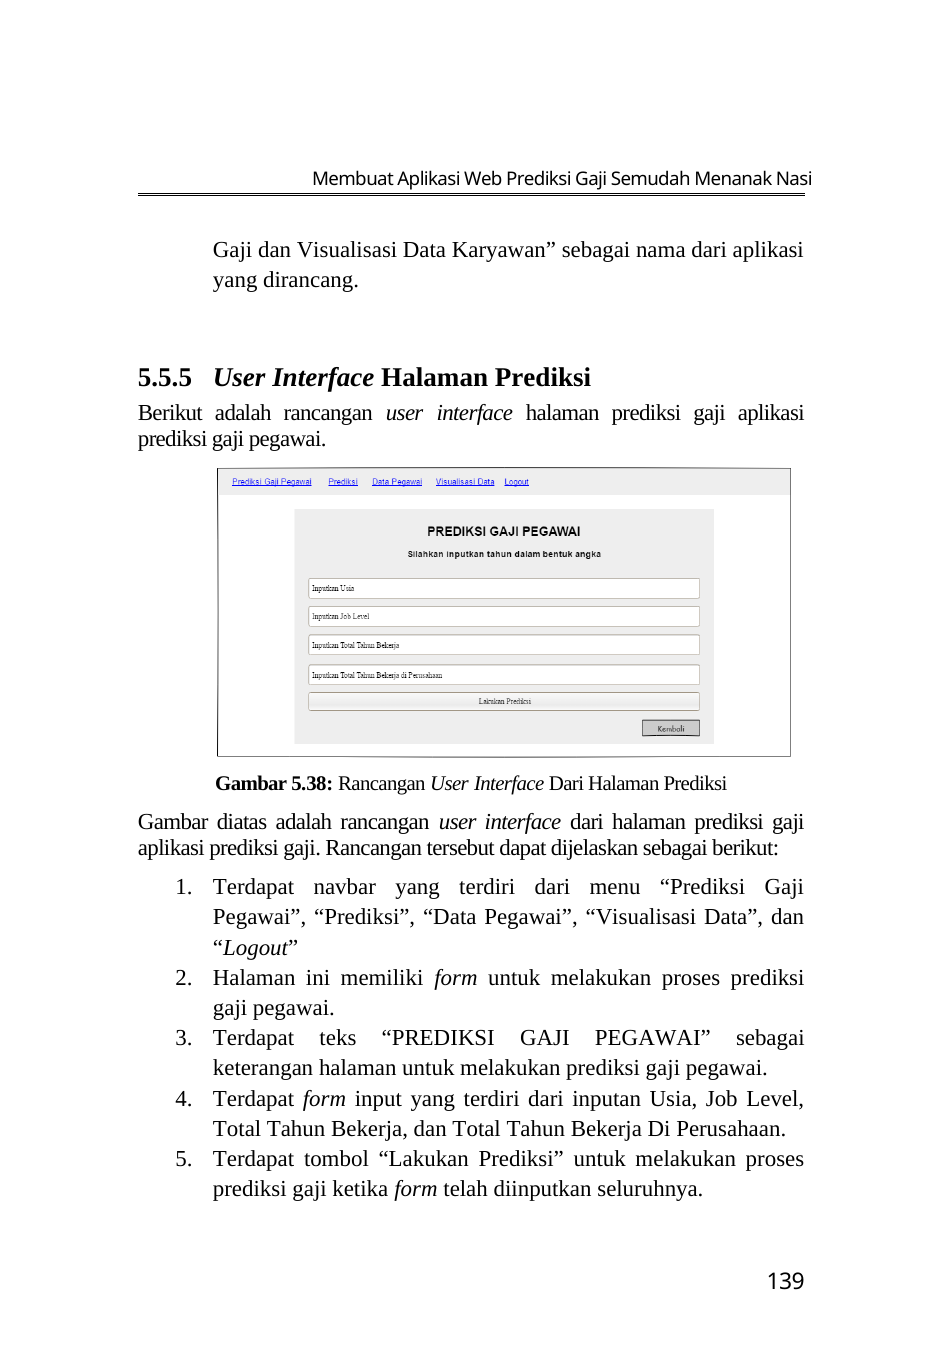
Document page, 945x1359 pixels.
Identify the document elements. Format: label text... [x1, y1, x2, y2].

list Halaman ini memiliki form untuk melakukan proses prediksi gaji pegawai. [175, 964, 805, 1020]
list Terdapat form input yang terdiri dari inputan Usia, Job Level, Total Tahun Bekerja, dan Total Tahun Bekerja Di Perusahaan. [175, 1084, 805, 1141]
list Terdapat navbar yang terdiri dari menu “Prediksi Gaji Pegawai”, “Prediksi”, “Data Pegawai”, “Visualisasi Data”, dan “Logout” [175, 873, 805, 960]
subtitle User Interface Halaman Prediksi [138, 361, 805, 392]
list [175, 236, 805, 293]
list Terdapat tombol “Lakukan Prediksi” untuk melakukan proses prediksi gaji ketika form telah diinputkan seluruhnya. [175, 1145, 805, 1202]
text Gambar 5.38: Rancangan User Interface Dari Halaman Prediksi [138, 771, 805, 795]
text Gambar diatas adalah rancangan user interface dari halaman prediksi gaji aplikasi prediksi gaji. Rancangan tersebut dapat dijelaskan sebagai berikut: [138, 808, 805, 861]
list Terdapat teks “PREDIKSI GAJI PEGAWAI” sebagai keterangan halaman untuk melakukan prediksi gaji pegawai. [175, 1024, 805, 1081]
text Berikut adalah rancangan user interface halaman prediksi gaji aplikasi prediksi gaji pegawai. [138, 399, 805, 451]
picture [212, 463, 795, 759]
